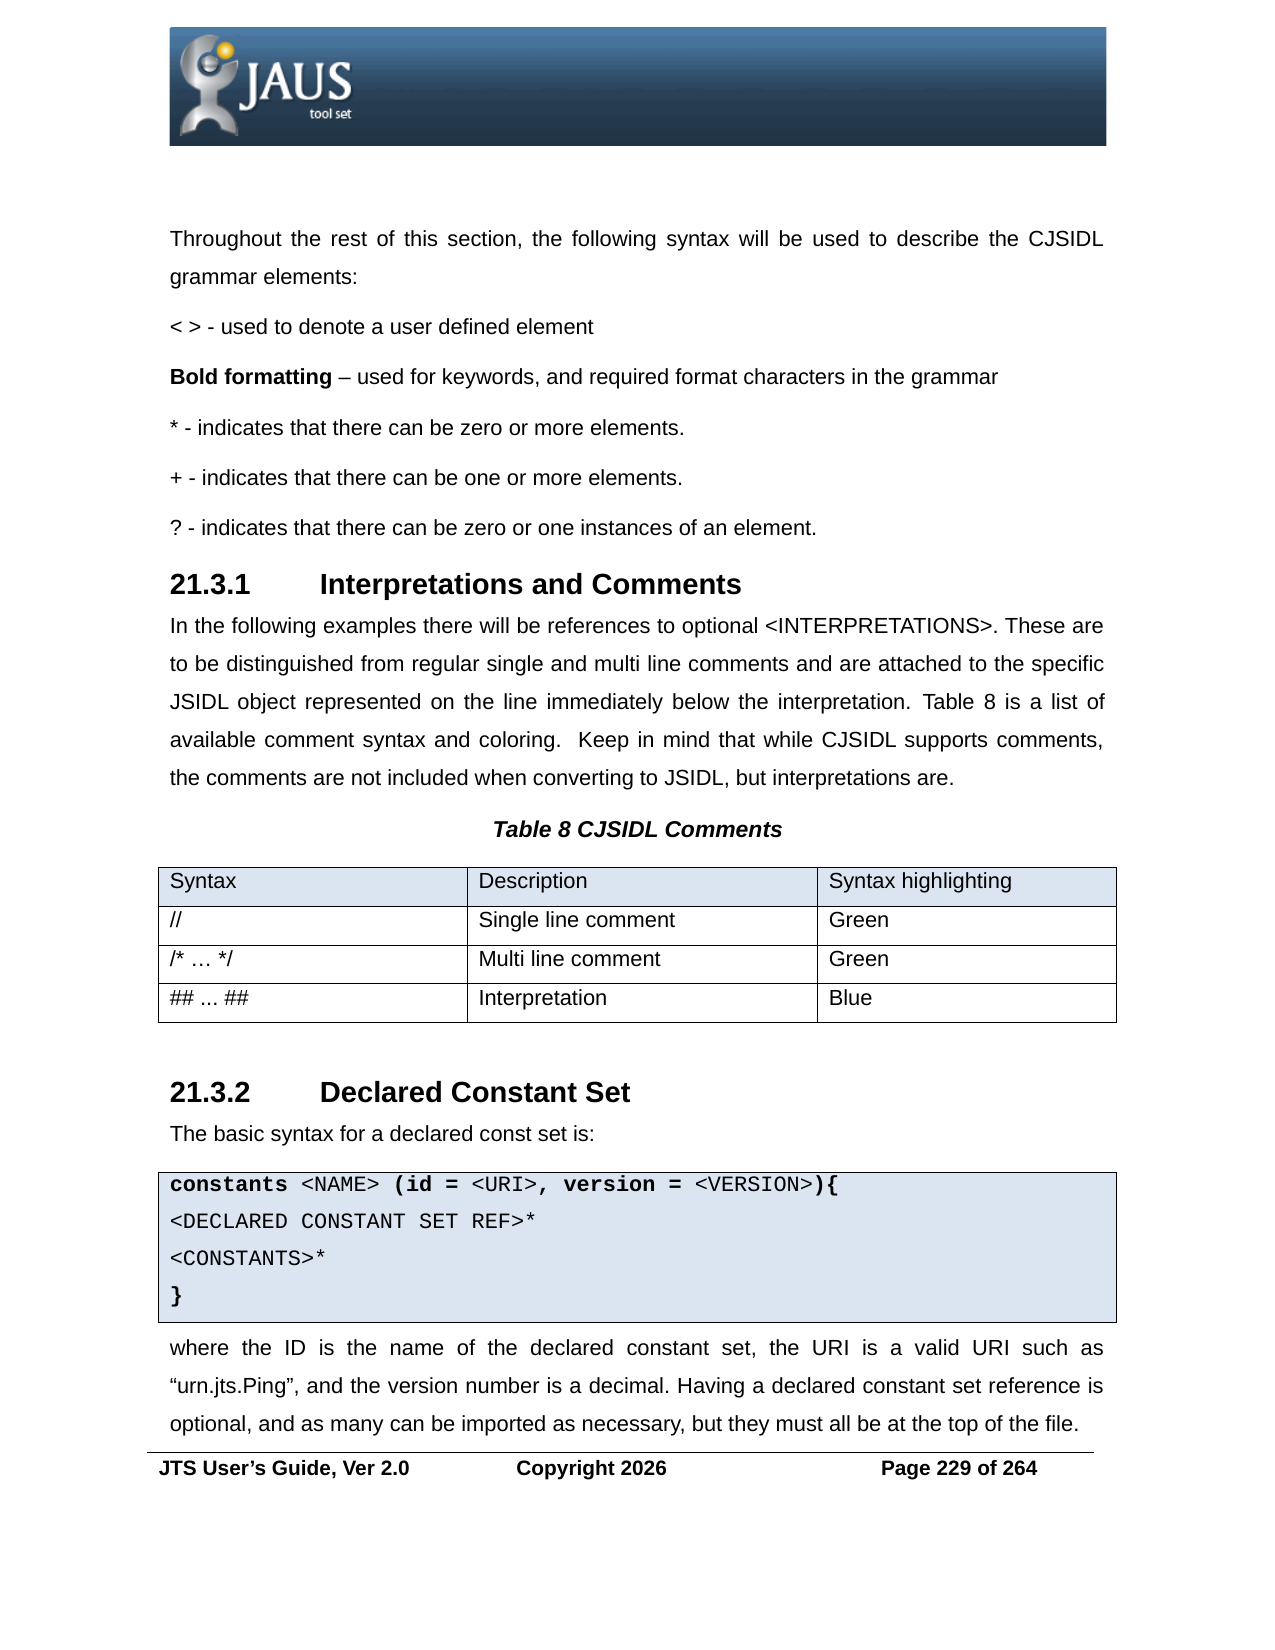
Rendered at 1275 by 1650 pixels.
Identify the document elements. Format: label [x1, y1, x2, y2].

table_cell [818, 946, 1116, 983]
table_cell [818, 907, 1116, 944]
picture [169, 27, 1107, 146]
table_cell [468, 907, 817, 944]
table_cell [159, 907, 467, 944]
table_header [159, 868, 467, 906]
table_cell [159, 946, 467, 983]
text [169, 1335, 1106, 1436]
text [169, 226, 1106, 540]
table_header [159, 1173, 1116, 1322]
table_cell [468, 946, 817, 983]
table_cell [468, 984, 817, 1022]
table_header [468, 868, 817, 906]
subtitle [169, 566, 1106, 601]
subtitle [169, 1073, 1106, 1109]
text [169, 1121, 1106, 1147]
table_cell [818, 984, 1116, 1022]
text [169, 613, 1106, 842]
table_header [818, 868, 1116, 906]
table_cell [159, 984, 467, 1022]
